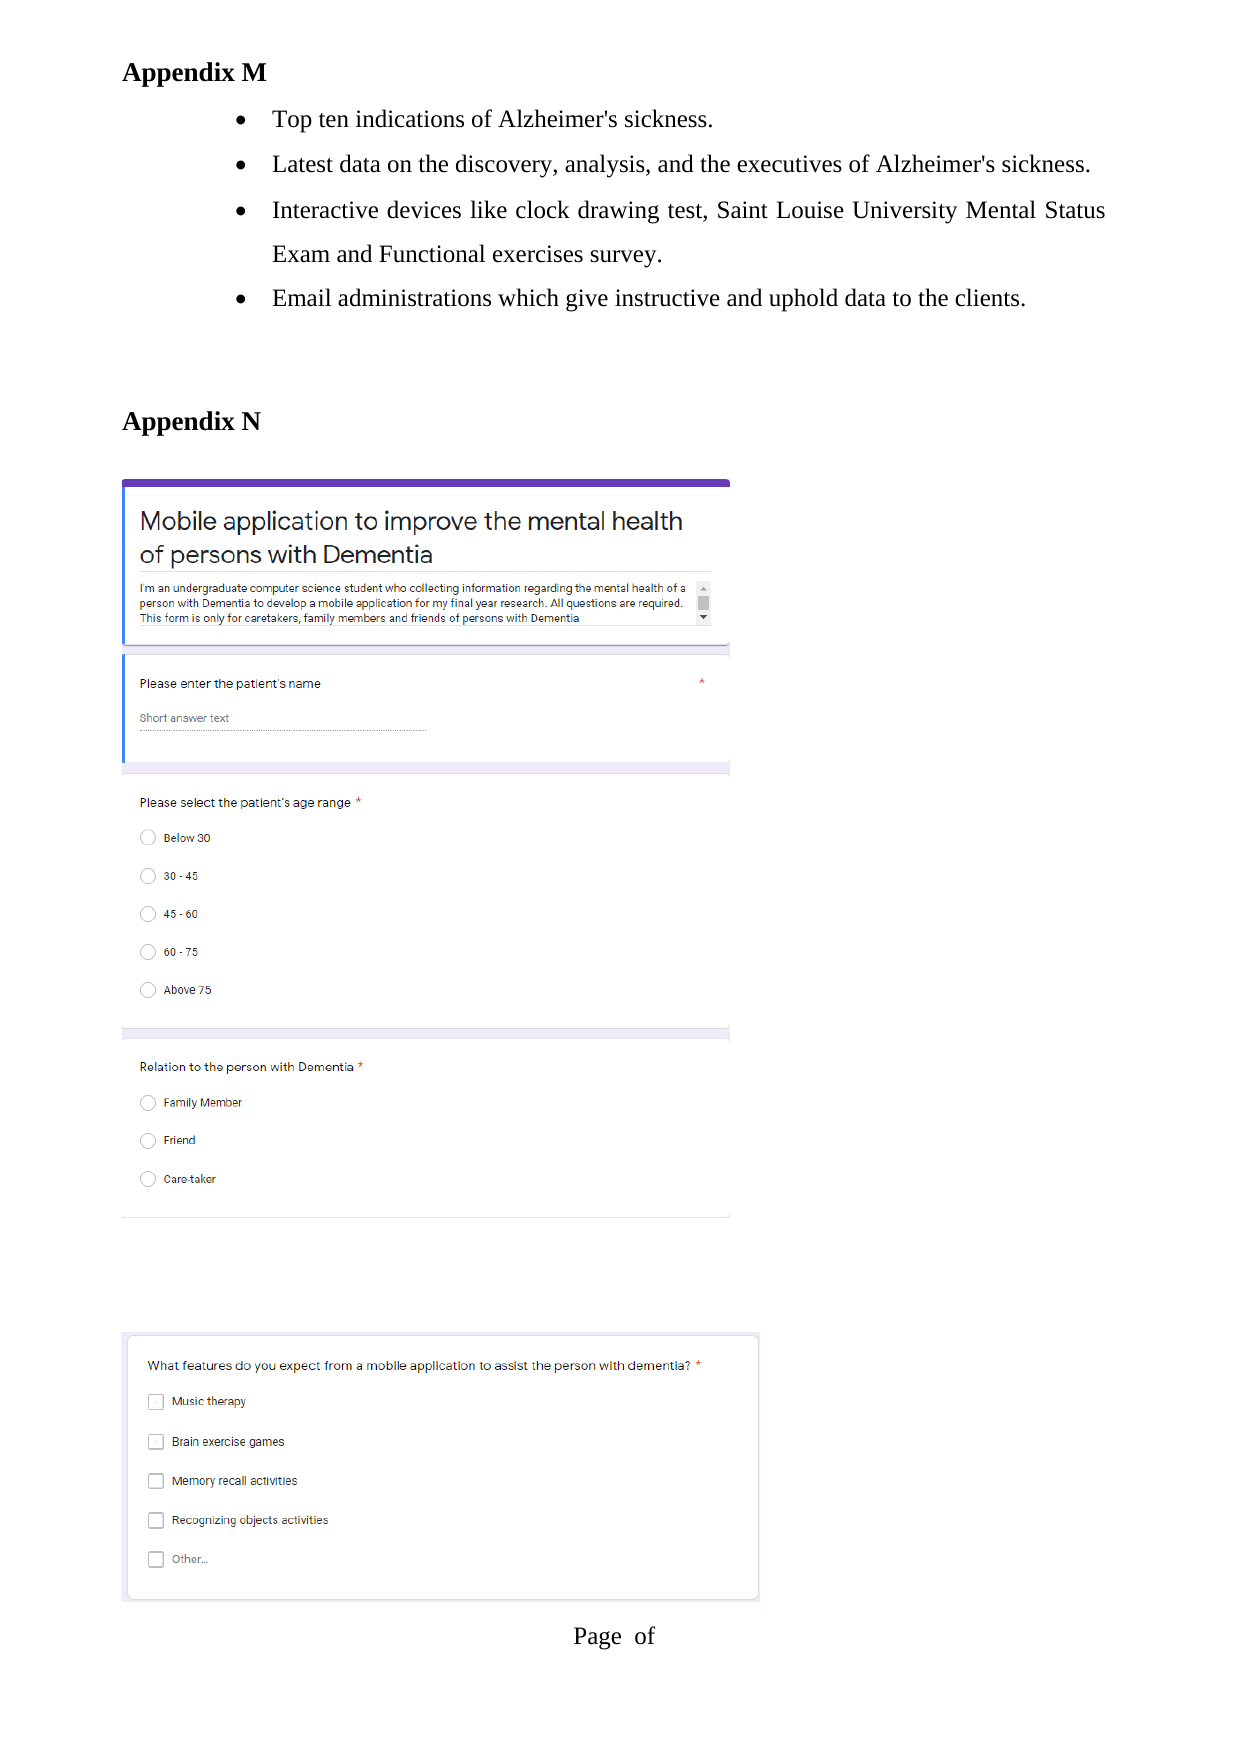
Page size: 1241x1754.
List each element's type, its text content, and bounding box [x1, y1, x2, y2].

picture [121, 1332, 761, 1602]
list Top ten indications of Alzheimer's sickness. [234, 103, 1106, 133]
list Latest data on the discovery, analysis, and the executives of Alzheimer's sickness. [234, 149, 1106, 179]
list Interactive devices like clock drawing test, Saint Louise University Mental Status Exam and Functional exercises survey. [234, 194, 1106, 268]
subtitle Appendix N [122, 404, 1106, 436]
picture [122, 479, 730, 1218]
list Email administrations which give instructive and uphold data to the clients. [234, 282, 1106, 313]
subtitle Appendix M [122, 56, 1106, 87]
